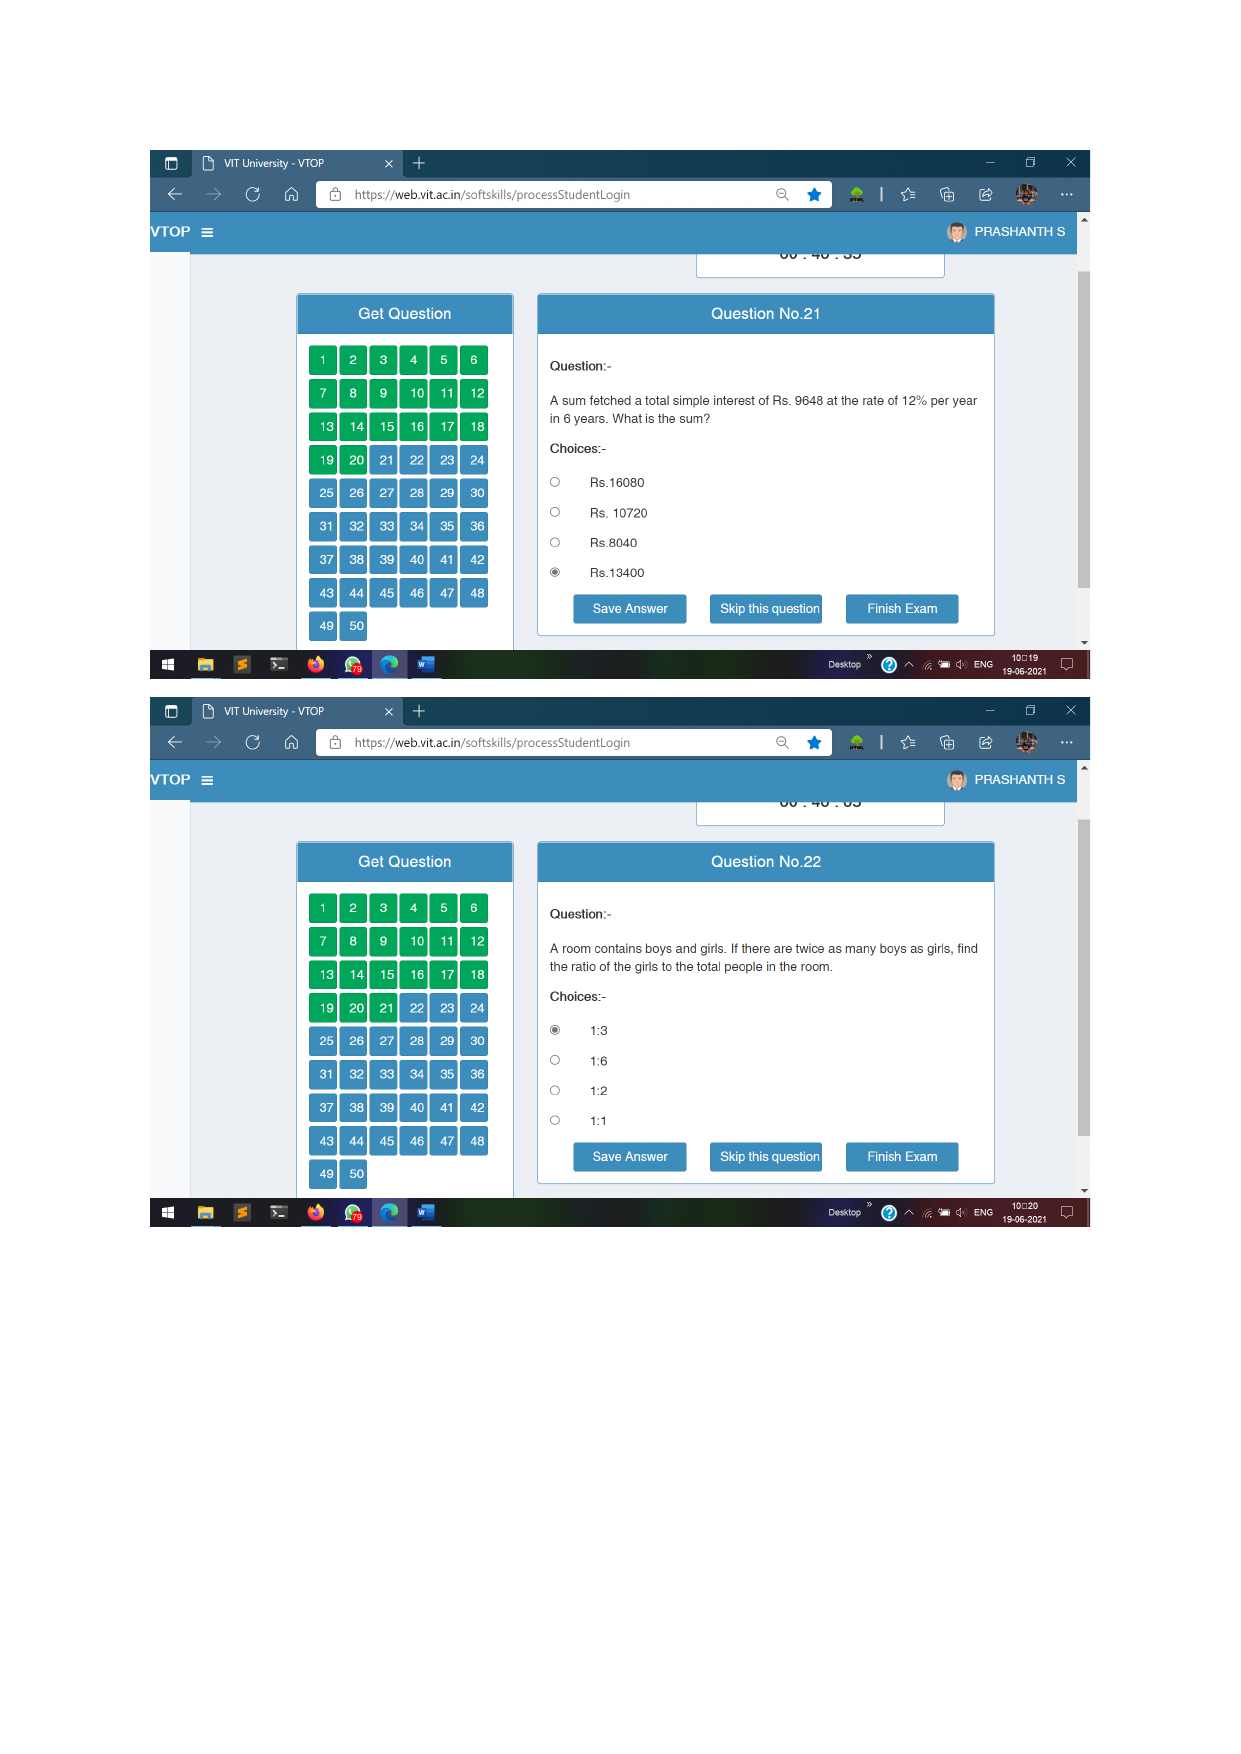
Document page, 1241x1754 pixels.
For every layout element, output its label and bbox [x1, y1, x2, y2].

picture [150, 150, 1091, 679]
picture [150, 697, 1091, 1227]
